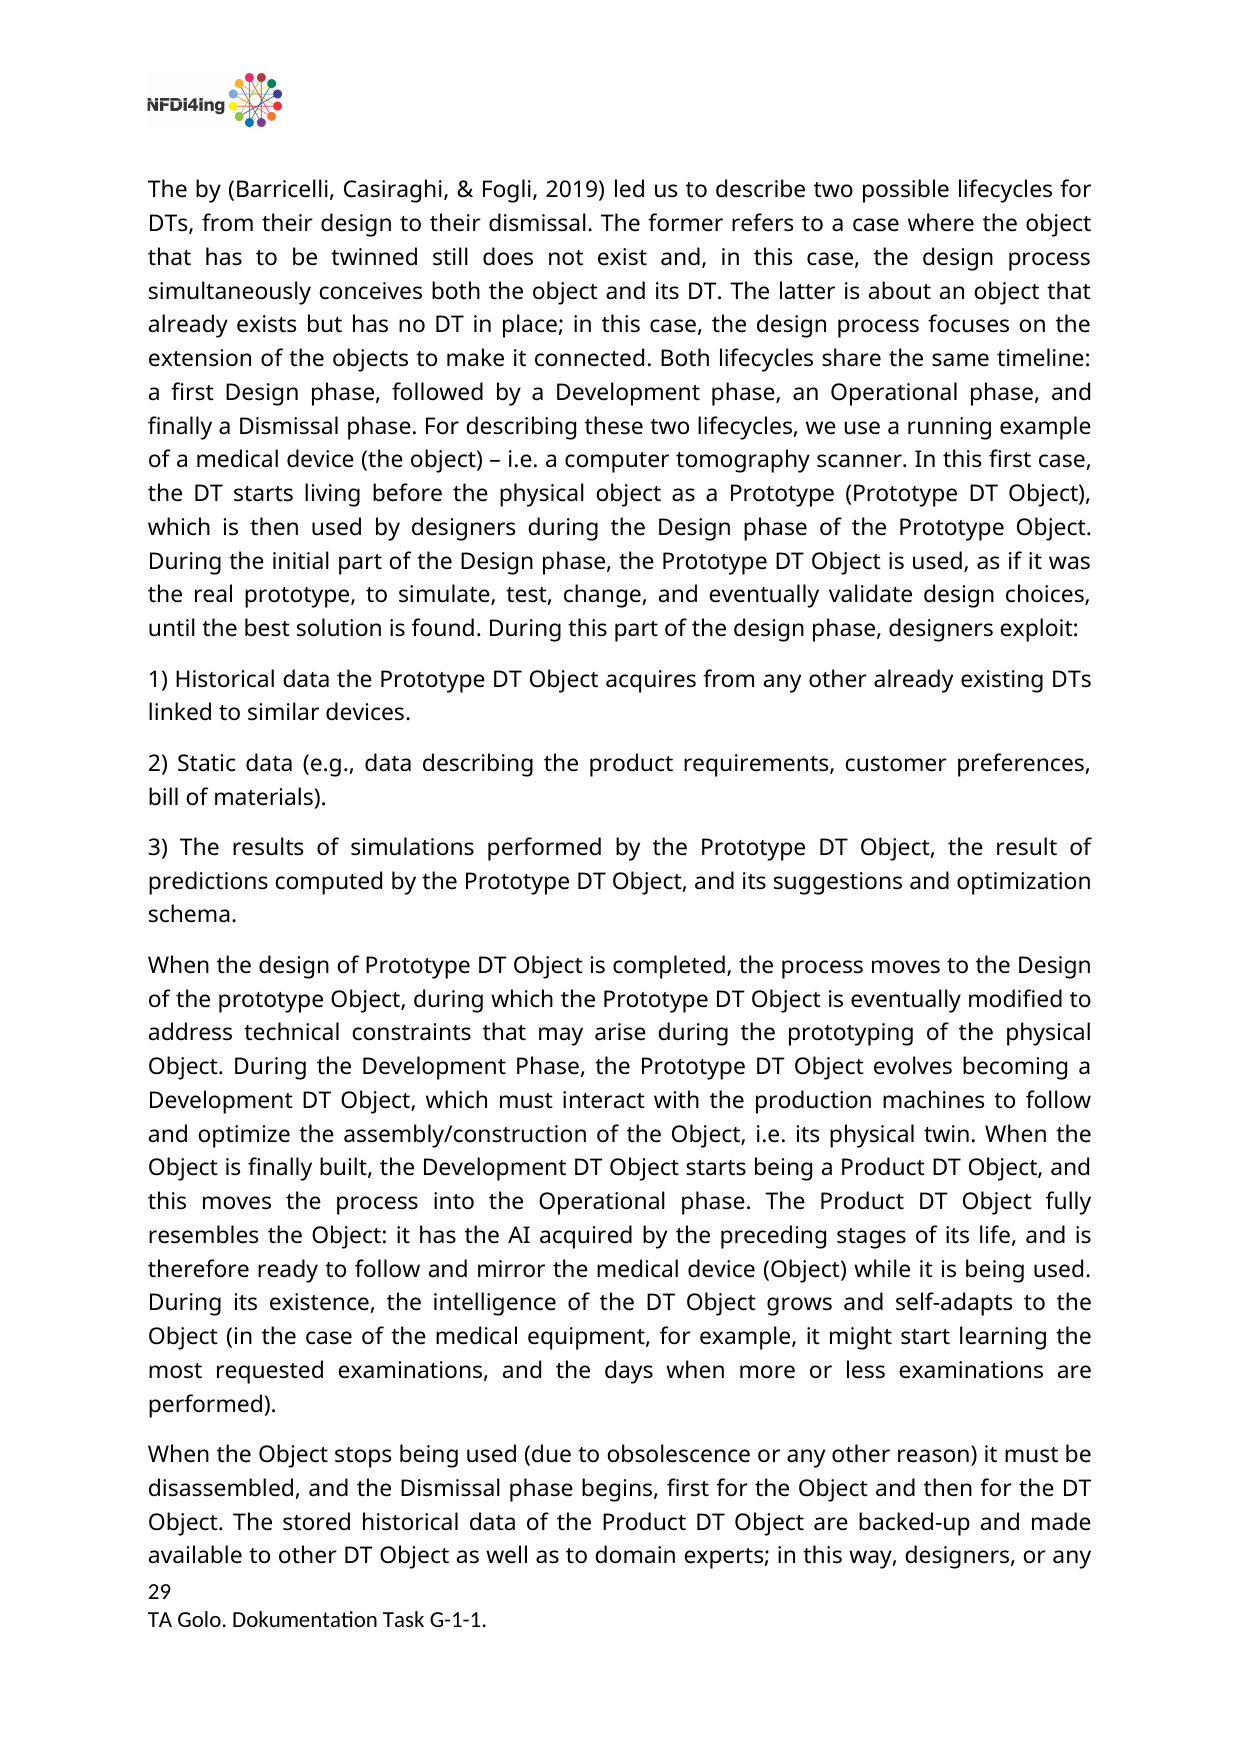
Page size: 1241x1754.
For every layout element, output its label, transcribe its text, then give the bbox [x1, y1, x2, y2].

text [148, 1438, 1093, 1570]
text 1) Historical data the Prototype DT Object acquires from any other already existing DTs linked to similar devices. [148, 662, 1093, 727]
picture [147, 73, 282, 127]
text 3) The results of simulations performed by the Prototype DT Object, the result of predictions computed by the Prototype DT Object, and its suggestions and optimization schema. [148, 831, 1093, 929]
text 2) Static data (e.g., data describing the product requirements, customer preferences, bill of materials). [148, 747, 1093, 812]
text The by led us to describe two possible lifecycles for DTs, from their design to their dismissal. The former refers to a case where the object that has to be twinned still does not exist and, in this case, the design process simultaneously conceives both the object and its DT. The latter is about an object that already exists but has no DT in place; in this case, the design process focuses on the extension of the objects to make it connected. Both lifecycles share the same timeline: a first Design phase, followed by a Development phase, an Operational phase, and finally a Dismissal phase. For describing these two lifecycles, we use a running example of a medical device (the object) – i.e. a computer tomography scanner. In this first case, the DT starts living before the physical object as a Prototype (Prototype DT Object), which is then used by designers during the Design phase of the Prototype Object. During the initial part of the Design phase, the Prototype DT Object is used, as if it was the real prototype, to simulate, test, change, and eventually validate design choices, until the best solution is found. During this part of the design phase, designers exploit: [148, 173, 1093, 643]
text When the design of Prototype DT Object is completed, the process moves to the Design of the prototype Object, during which the Prototype DT Object is eventually modified to address technical constraints that may arise during the prototyping of the physical Object. During the Development Phase, the Prototype DT Object evolves becoming a Development DT Object, which must interact with the production machines to follow and optimize the assembly/construction of the Object, i.e. its physical twin. When the Object is finally built, the Development DT Object starts being a Product DT Object, and this moves the process into the Operational phase. The Product DT Object fully resembles the Object: it has the AI acquired by the preceding stages of its life, and is therefore ready to follow and mirror the medical device (Object) while it is being used. During its existence, the intelligence of the DT Object grows and self-adapts to the Object (in the case of the medical equipment, for example, it might start learning the most requested examinations, and the days when more or less examinations are performed). [148, 949, 1093, 1419]
